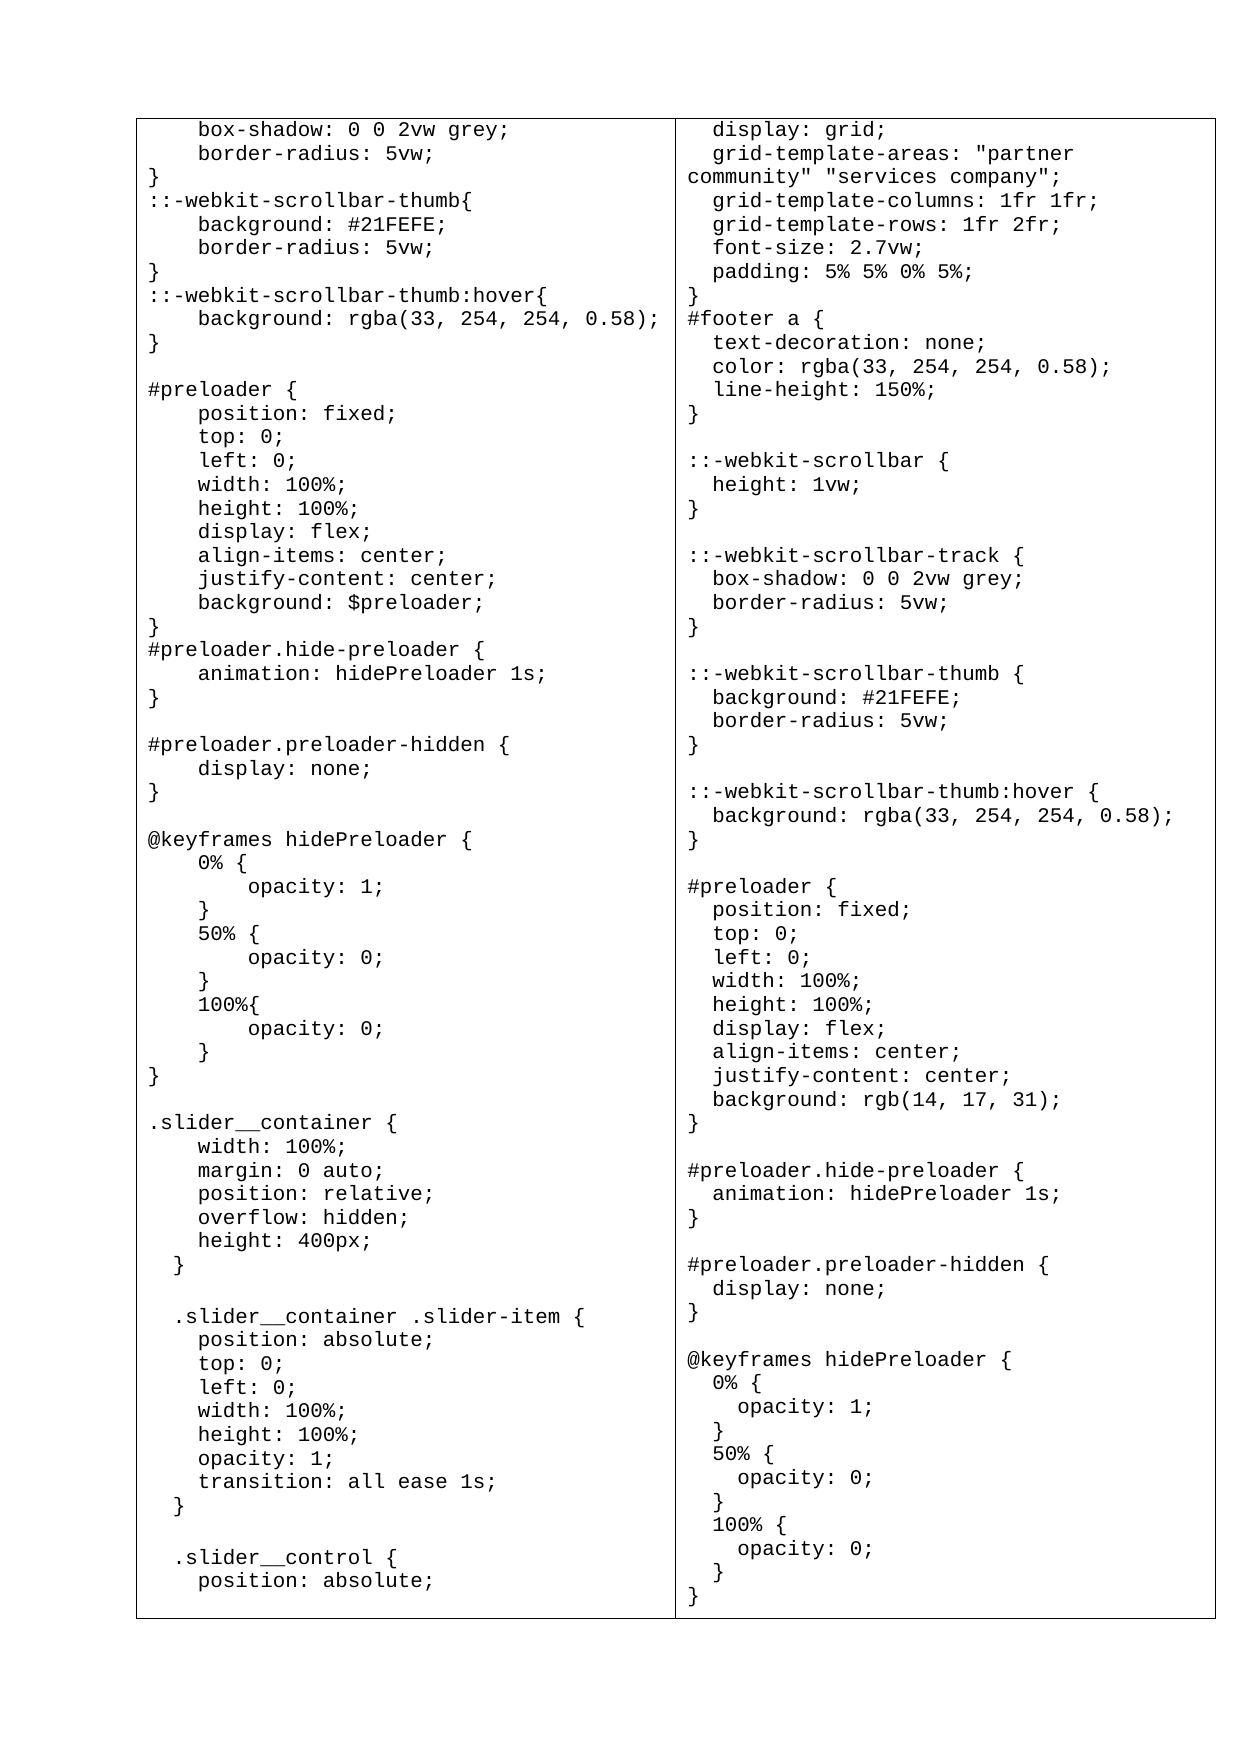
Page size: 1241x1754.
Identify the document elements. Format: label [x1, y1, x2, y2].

table_header [676, 119, 1215, 1617]
table_header [137, 119, 675, 1617]
